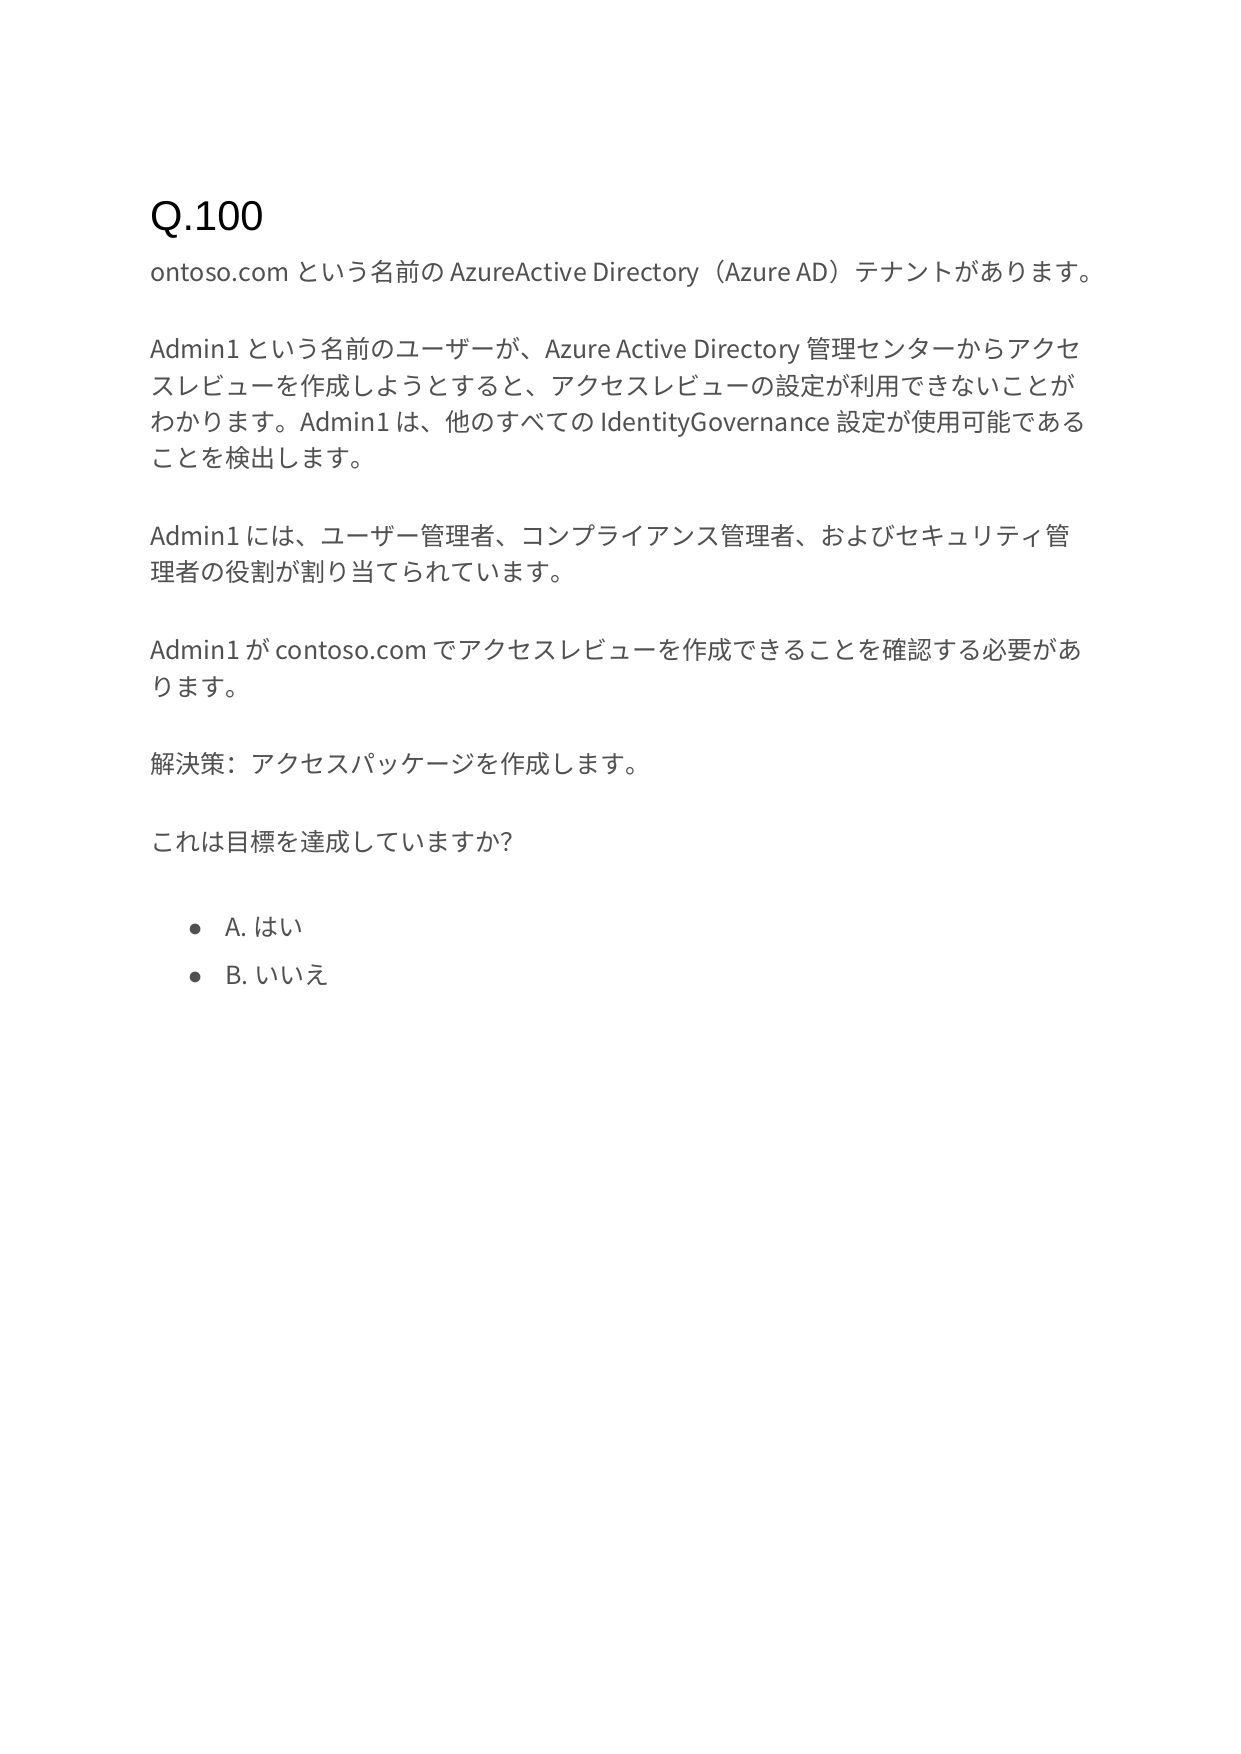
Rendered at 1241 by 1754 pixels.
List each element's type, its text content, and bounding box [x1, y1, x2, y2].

text ontoso.comという名前のAzureActive Directory（Azure AD）テナントがあります。 [150, 252, 1090, 288]
text これは目標を達成していますか？ [150, 823, 1090, 859]
list A. はい [187, 901, 1090, 949]
text Admin1がcontoso.comでアクセスレビューを作成できることを確認する必要があります。 [150, 631, 1090, 703]
subtitle Q.100 [150, 192, 1090, 239]
list B. いいえ [187, 949, 1090, 998]
text Admin1という名前のユーザーが、Azure Active Directory管理センターからアクセスレビューを作成しようとすると、アクセスレビューの設定が利用できないことがわかります。Admin1は、他のすべてのIdentityGovernance設定が使用可能であることを検出します。 [150, 330, 1090, 475]
text 解決策：アクセスパッケージを作成します。 [150, 745, 1090, 781]
text Admin1には、ユーザー管理者、コンプライアンス管理者、およびセキュリティ管理者の役割が割り当てられています。 [150, 517, 1090, 589]
